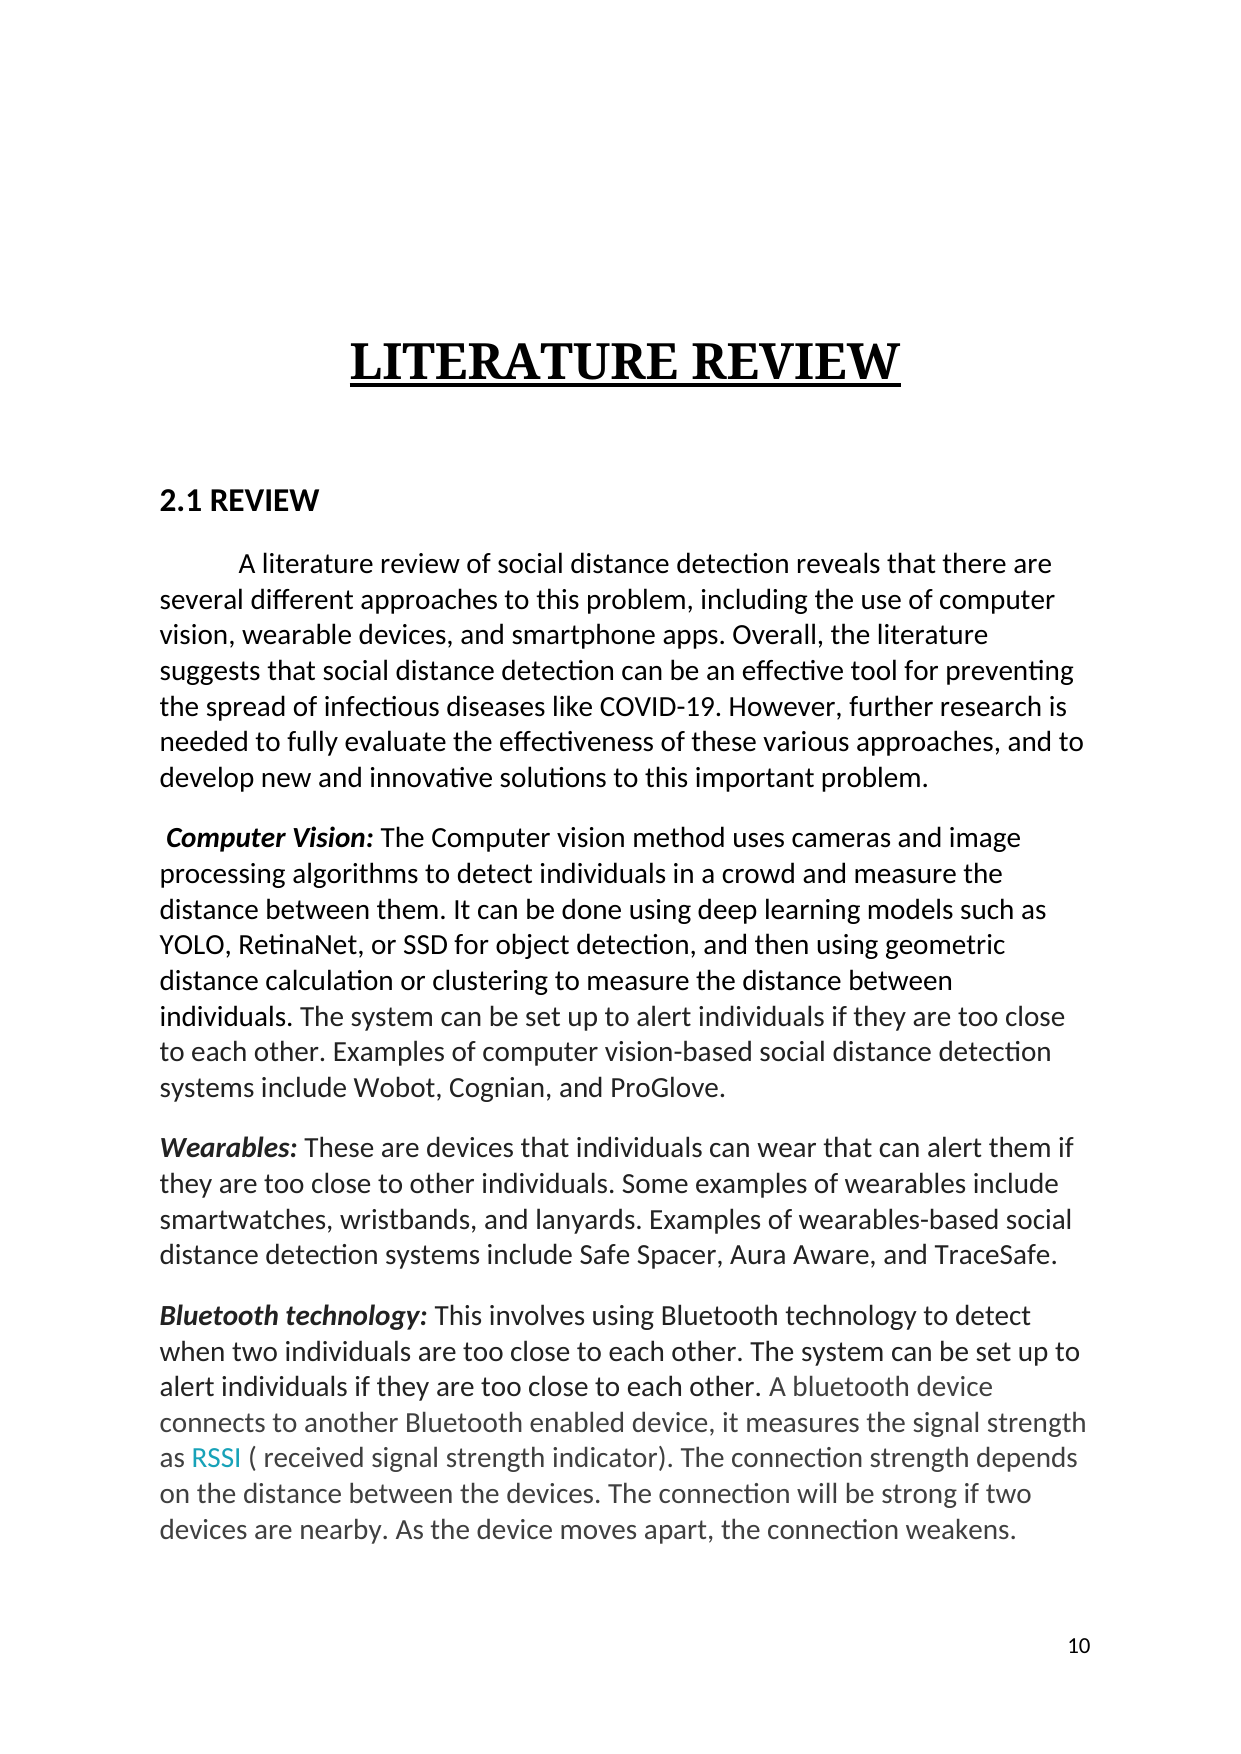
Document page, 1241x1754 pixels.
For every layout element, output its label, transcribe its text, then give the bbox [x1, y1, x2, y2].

text LITERATURE REVIEW [159, 326, 1090, 394]
text Computer Vision: The Computer vision method uses cameras and image processing algorithms to detect individuals in a crowd and measure the distance between them. It can be done using deep learning models such as YOLO, RetinaNet, or SSD for object detection, and then using geometric distance calculation or clustering to measure the distance between individuals. The system can be set up to alert individuals if they are too close to each other. Examples of computer vision-based social distance detection systems include Wobot, Cognian, and ProGlove. [159, 819, 1090, 1104]
text Wearables: These are devices that individuals can wear that can alert them if they are too close to other individuals. Some examples of wearables include smartwatches, wristbands, and lanyards. Examples of wearables-based social distance detection systems include Safe Spacer, Aura Aware, and TraceSafe. [159, 1129, 1090, 1272]
text A literature review of social distance detection reveals that there are several different approaches to this problem, including the use of computer vision, wearable devices, and smartphone apps. Overall, the literature suggests that social distance detection can be an effective tool for preventing the spread of infectious diseases like COVID-19. However, further research is needed to fully evaluate the effectiveness of these various approaches, and to develop new and innovative solutions to this important problem. [159, 545, 1090, 794]
text 2.1 REVIEW [159, 479, 1090, 520]
text Bluetooth technology: This involves using Bluetooth technology to detect when two individuals are too close to each other. The system can be set up to alert individuals if they are too close to each other. A bluetooth device connects to another Bluetooth enabled device, it measures the signal strength as RSSI ( received signal strength indicator). The connection strength depends on the distance between the devices. The connection will be strong if two devices are nearby. As the device moves apart, the connection weakens. [159, 1297, 1090, 1546]
